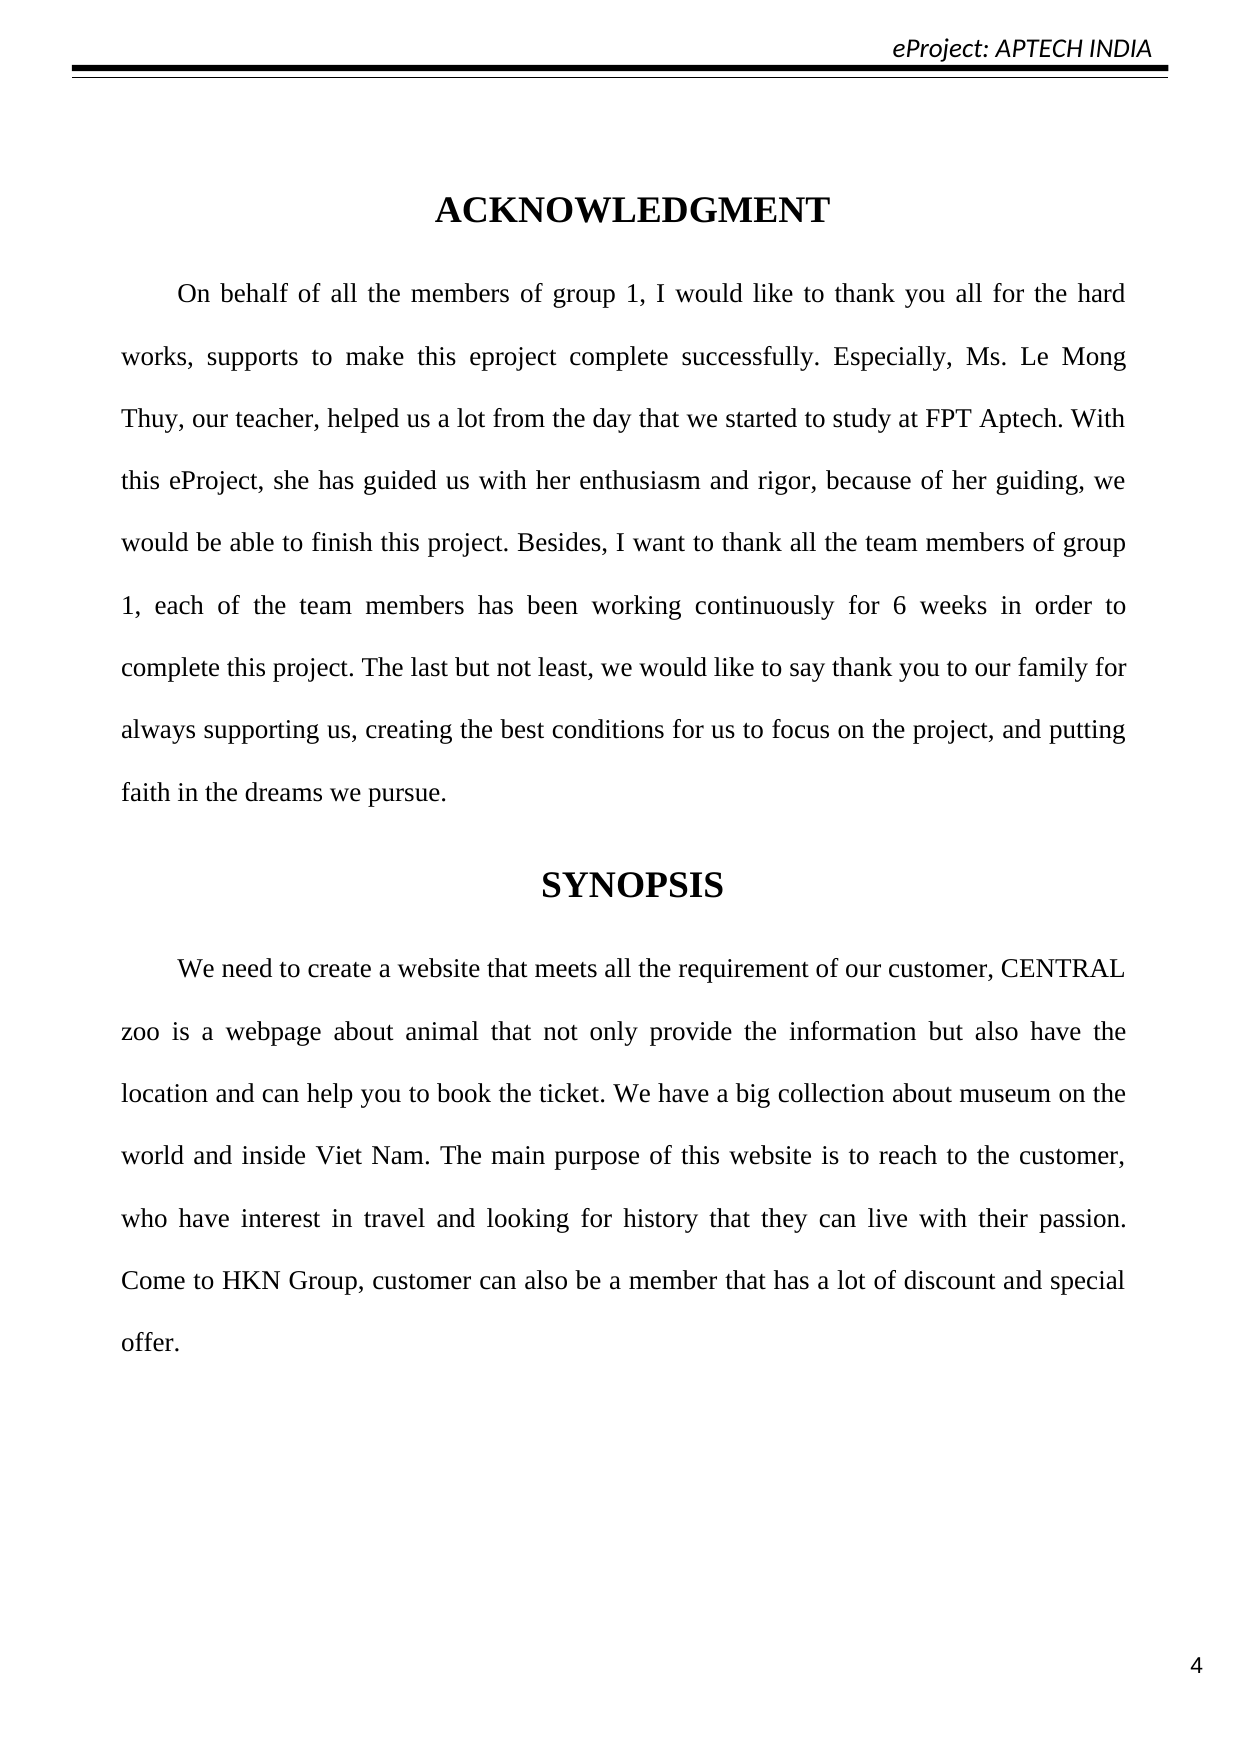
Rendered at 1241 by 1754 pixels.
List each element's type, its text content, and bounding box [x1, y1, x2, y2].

subtitle ACKNOWLEDGMENT [62, 188, 1203, 231]
text On behalf of all the members of group 1, I would like to thank you all for the hard works, supports to make this eproject complete successfully. Especially, Ms. Le Mong Thuy, our teacher, helped us a lot from the day that we started to study at FPT Aptech. With this eProject, she has guided us with her enthusiasm and rigor, because of her guiding, we would be able to finish this project. Besides, I want to thank all the team members of group 1, each of the team members has been working continuously for 6 weeks in order to complete this project. The last but not least, we would like to say thank you to our family for always supporting us, creating the best conditions for us to focus on the project, and putting faith in the dreams we pursue. [121, 277, 1128, 807]
text We need to create a website that meets all the requirement of our customer, CENTRAL zoo is a webpage about animal that not only provide the information but also have the location and can help you to book the ticket. We have a big collection about museum on the world and inside Viet Nam. The main purpose of this website is to reach to the customer, who have interest in travel and looking for history that they can live with their passion. Come to HKN Group, customer can also be a member that has a lot of discount and special offer. [121, 953, 1128, 1357]
subtitle SYNOPSIS [62, 863, 1203, 906]
